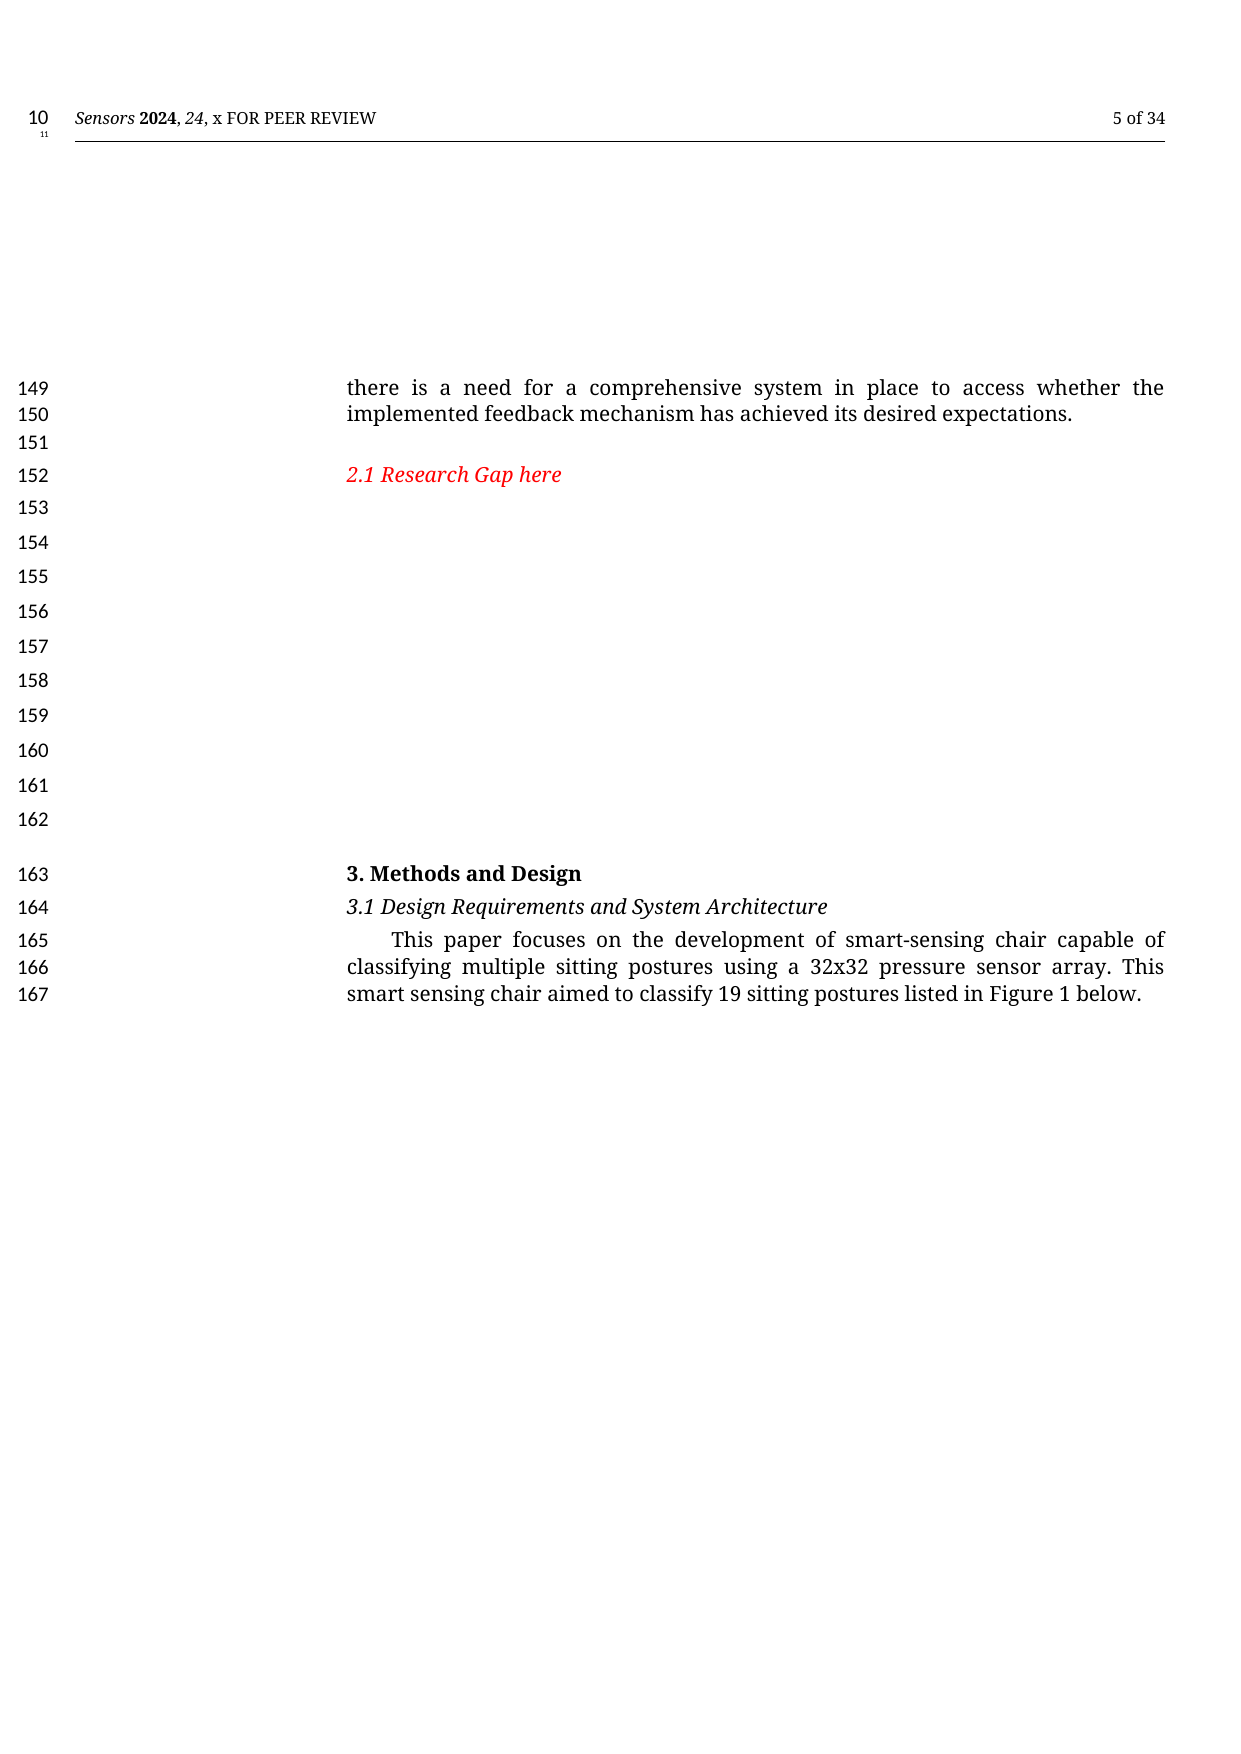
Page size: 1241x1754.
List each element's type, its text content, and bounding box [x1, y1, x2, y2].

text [347, 374, 1165, 428]
subtitle 3.1 Design Requirements and System Architecture [347, 893, 1165, 920]
subtitle 3. Methods and Design [347, 860, 1165, 887]
text This paper focuses on the development of smart-sensing chair capable of classifying multiple sitting postures using a 32x32 pressure sensor array. This smart sensing chair aimed to classify 19 sitting postures listed in Figure 1 below. [347, 926, 1165, 1007]
subtitle 2.1 Research Gap here [347, 461, 1165, 488]
